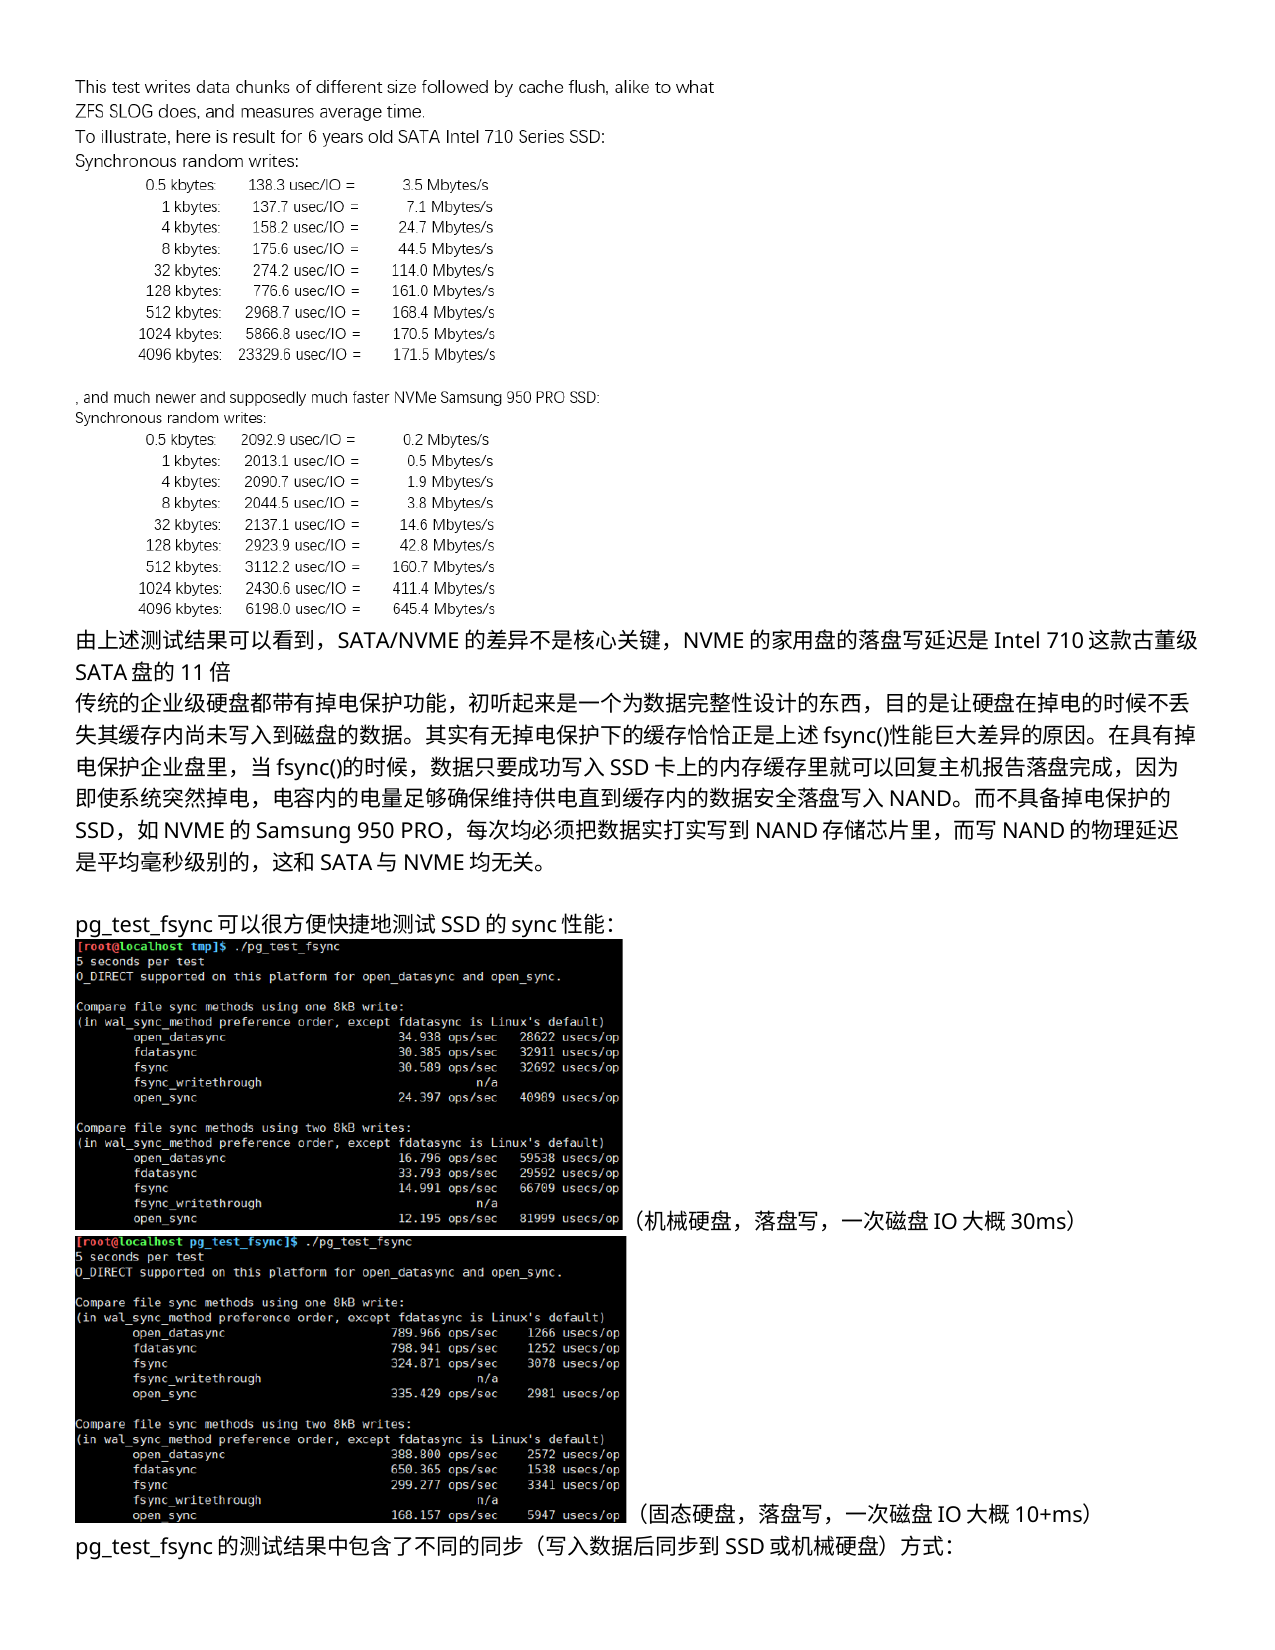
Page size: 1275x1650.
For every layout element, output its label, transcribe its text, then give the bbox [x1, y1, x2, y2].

picture [75, 1236, 627, 1523]
picture [75, 75, 717, 623]
text 由上述测试结果可以看到，SATA/NVME的差异不是核心关键，NVME的家用盘的落盘写延迟是Intel 710这款古董级SATA盘的11倍 [75, 623, 1200, 686]
text pg_test_fsync的测试结果中包含了不同的同步（写入数据后同步到SSD或机械硬盘）方式： [75, 1529, 1200, 1561]
text pg_test_fsync可以很方便快捷地测试SSD的sync性能： [75, 907, 1200, 938]
picture [75, 938, 623, 1230]
text 传统的企业级硬盘都带有掉电保护功能，初听起来是一个为数据完整性设计的东西，目的是让硬盘在掉电的时候不丢失其缓存内尚未写入到磁盘的数据。其实有无掉电保护下的缓存恰恰正是上述fsync()性能巨大差异的原因。在具有掉电保护企业盘里，当fsync()的时候，数据只要成功写入SSD卡上的内存缓存里就可以回复主机报告落盘完成，因为即使系统突然掉电，电容内的电量足够确保维持供电直到缓存内的数据安全落盘写入NAND。而不具备掉电保护的SSD，如NVME的Samsung 950 PRO，每次均必须把数据实打实写到NAND存储芯片里，而写NAND的物理延迟是平均毫秒级别的，这和SATA与NVME均无关。 [75, 686, 1200, 877]
